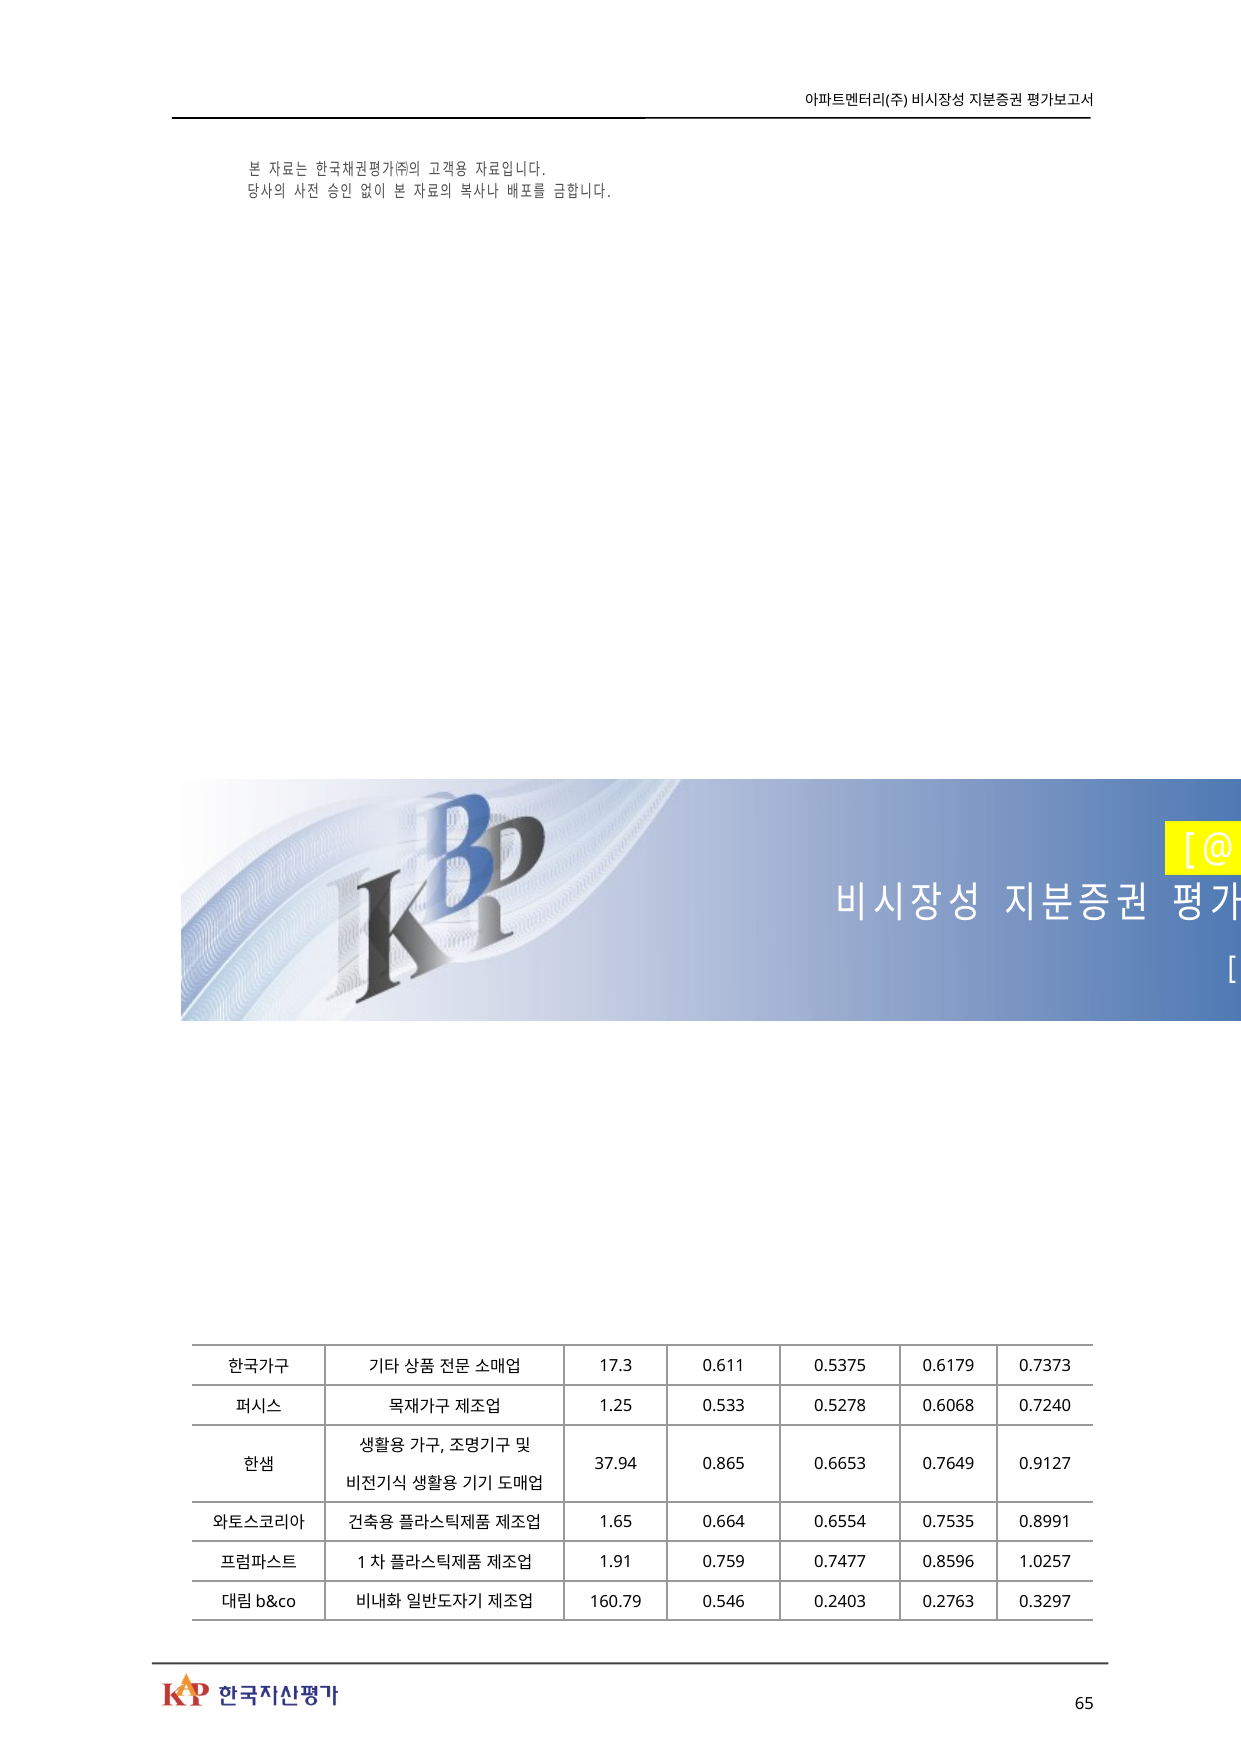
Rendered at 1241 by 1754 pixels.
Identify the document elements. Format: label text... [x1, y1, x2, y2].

table_cell 0.5375 [781, 1346, 899, 1384]
table_cell 목재가구 제조업 [326, 1386, 563, 1423]
table_cell 0.5278 [781, 1386, 899, 1423]
table_cell 1차 플라스틱제품 제조업 [326, 1542, 563, 1580]
table_cell 37.94 [565, 1426, 666, 1501]
table_cell 와토스코리아 [192, 1503, 324, 1540]
table_cell 0.3297 [998, 1582, 1093, 1619]
table_cell 0.2403 [781, 1582, 899, 1619]
table_cell 1.25 [565, 1386, 666, 1423]
table_cell 대림b&co [192, 1582, 324, 1619]
table_cell 0.611 [668, 1346, 779, 1384]
table_cell 건축용 플라스틱제품 제조업 [326, 1503, 563, 1540]
table_cell 한국가구 [192, 1346, 324, 1384]
table_cell 0.7477 [781, 1542, 899, 1580]
table_cell 0.8991 [998, 1503, 1093, 1540]
table_cell 1.91 [565, 1542, 666, 1580]
table_cell 1.65 [565, 1503, 666, 1540]
table_cell 0.8596 [901, 1542, 996, 1580]
table_cell 0.865 [668, 1426, 779, 1501]
table_cell 비내화 일반도자기 제조업 [326, 1582, 563, 1619]
table_cell 0.2763 [901, 1582, 996, 1619]
table_cell 0.7240 [998, 1386, 1093, 1423]
table_cell 17.3 [565, 1346, 666, 1384]
table_cell 생활용 가구, 조명기구 및 비전기식 생활용 기기 도매업 [326, 1426, 563, 1501]
table_cell 0.7535 [901, 1503, 996, 1540]
table_cell 1.0257 [998, 1542, 1093, 1580]
table_cell 0.7649 [901, 1426, 996, 1501]
table_cell 0.664 [668, 1503, 779, 1540]
table_cell 0.6179 [901, 1346, 996, 1384]
table_cell 0.9127 [998, 1426, 1093, 1501]
table_cell 0.546 [668, 1582, 779, 1619]
table_cell 0.759 [668, 1542, 779, 1580]
table_cell 0.7373 [998, 1346, 1093, 1384]
picture [155, 1669, 345, 1714]
table_cell 0.6653 [781, 1426, 899, 1501]
table_cell 기타 상품 전문 소매업 [326, 1346, 563, 1384]
table_cell 0.6068 [901, 1386, 996, 1423]
table_cell 프럼파스트 [192, 1542, 324, 1580]
table_cell 0.6554 [781, 1503, 899, 1540]
table_cell 160.79 [565, 1582, 666, 1619]
table_cell 퍼시스 [192, 1386, 324, 1423]
table_cell 0.533 [668, 1386, 779, 1423]
table_cell 한샘 [192, 1426, 324, 1501]
